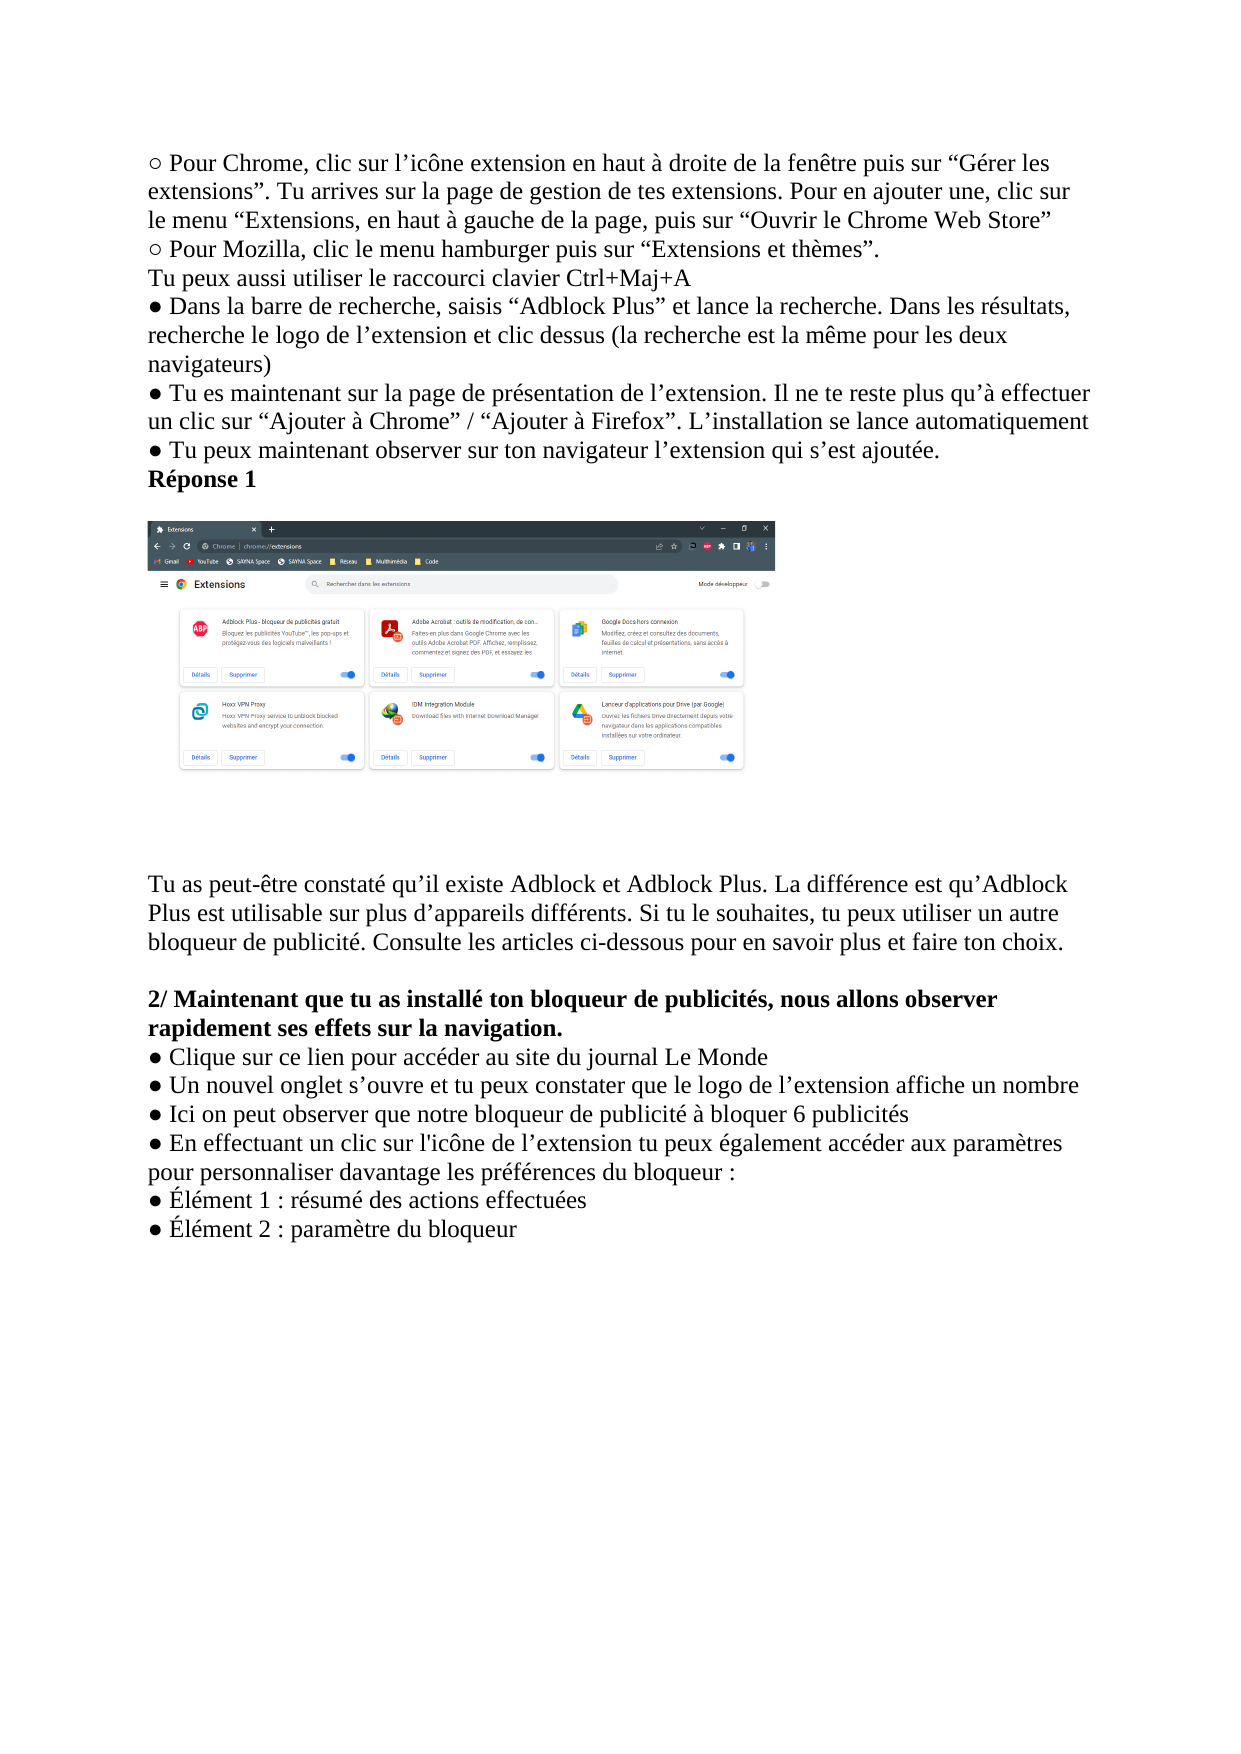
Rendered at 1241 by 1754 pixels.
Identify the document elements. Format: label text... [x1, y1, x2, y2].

text ○ Pour Mozilla, clic le menu hamburger puis sur “Extensions et thèmes”. [148, 234, 1093, 263]
text Tu as peut-être constaté qu’il existe Adblock et Adblock Plus. La différence est qu’Adblock [148, 869, 1093, 898]
picture [147, 521, 775, 870]
text Tu peux aussi utiliser le raccourci clavier Ctrl+Maj+A [148, 263, 1093, 291]
text 2/ Maintenant que tu as installé ton bloqueur de publicités, nous allons observer rapidement ses effets sur la navigation. [148, 984, 1093, 1042]
text ● Élément 1 : résumé des actions effectuées [148, 1186, 1093, 1214]
text Plus est utilisable sur plus d’appareils différents. Si tu le souhaites, tu peux utiliser un autre bloqueur de publicité. Consulte les articles ci-dessous pour en savoir plus et faire ton choix. [148, 898, 1093, 956]
text ○ Pour Chrome, clic sur l’icône extension en haut à droite de la fenêtre puis sur “Gérer les extensions”. Tu arrives sur la page de gestion de tes extensions. Pour en ajouter une, clic sur le menu “Extensions, en haut à gauche de la page, puis sur “Ouvrir le Chrome Web Store” [148, 148, 1093, 234]
text ● Élément 2 : paramètre du bloqueur [148, 1214, 1093, 1243]
text ● En effectuant un clic sur l'icône de l’extension tu peux également accéder aux paramètres pour personnaliser davantage les préférences du bloqueur : [148, 1128, 1093, 1186]
text ● Tu peux maintenant observer sur ton navigateur l’extension qui s’est ajoutée. [148, 435, 1093, 464]
text ● Tu es maintenant sur la page de présentation de l’extension. Il ne te reste plus qu’à effectuer un clic sur “Ajouter à Chrome” / “Ajouter à Firefox”. L’installation se lance automatiquement [148, 378, 1093, 435]
text ● Dans la barre de recherche, saisis “Adblock Plus” et lance la recherche. Dans les résultats, recherche le logo de l’extension et clic dessus (la recherche est la même pour les deux navigateurs) [148, 291, 1093, 378]
text Réponse 1 [148, 464, 1093, 493]
text ● Ici on peut observer que notre bloqueur de publicité à bloquer 6 publicités [148, 1099, 1093, 1128]
text ● Clique sur ce lien pour accéder au site du journal Le Monde [148, 1042, 1093, 1071]
text ● Un nouvel onglet s’ouvre et tu peux constater que le logo de l’extension affiche un nombre [148, 1071, 1093, 1099]
